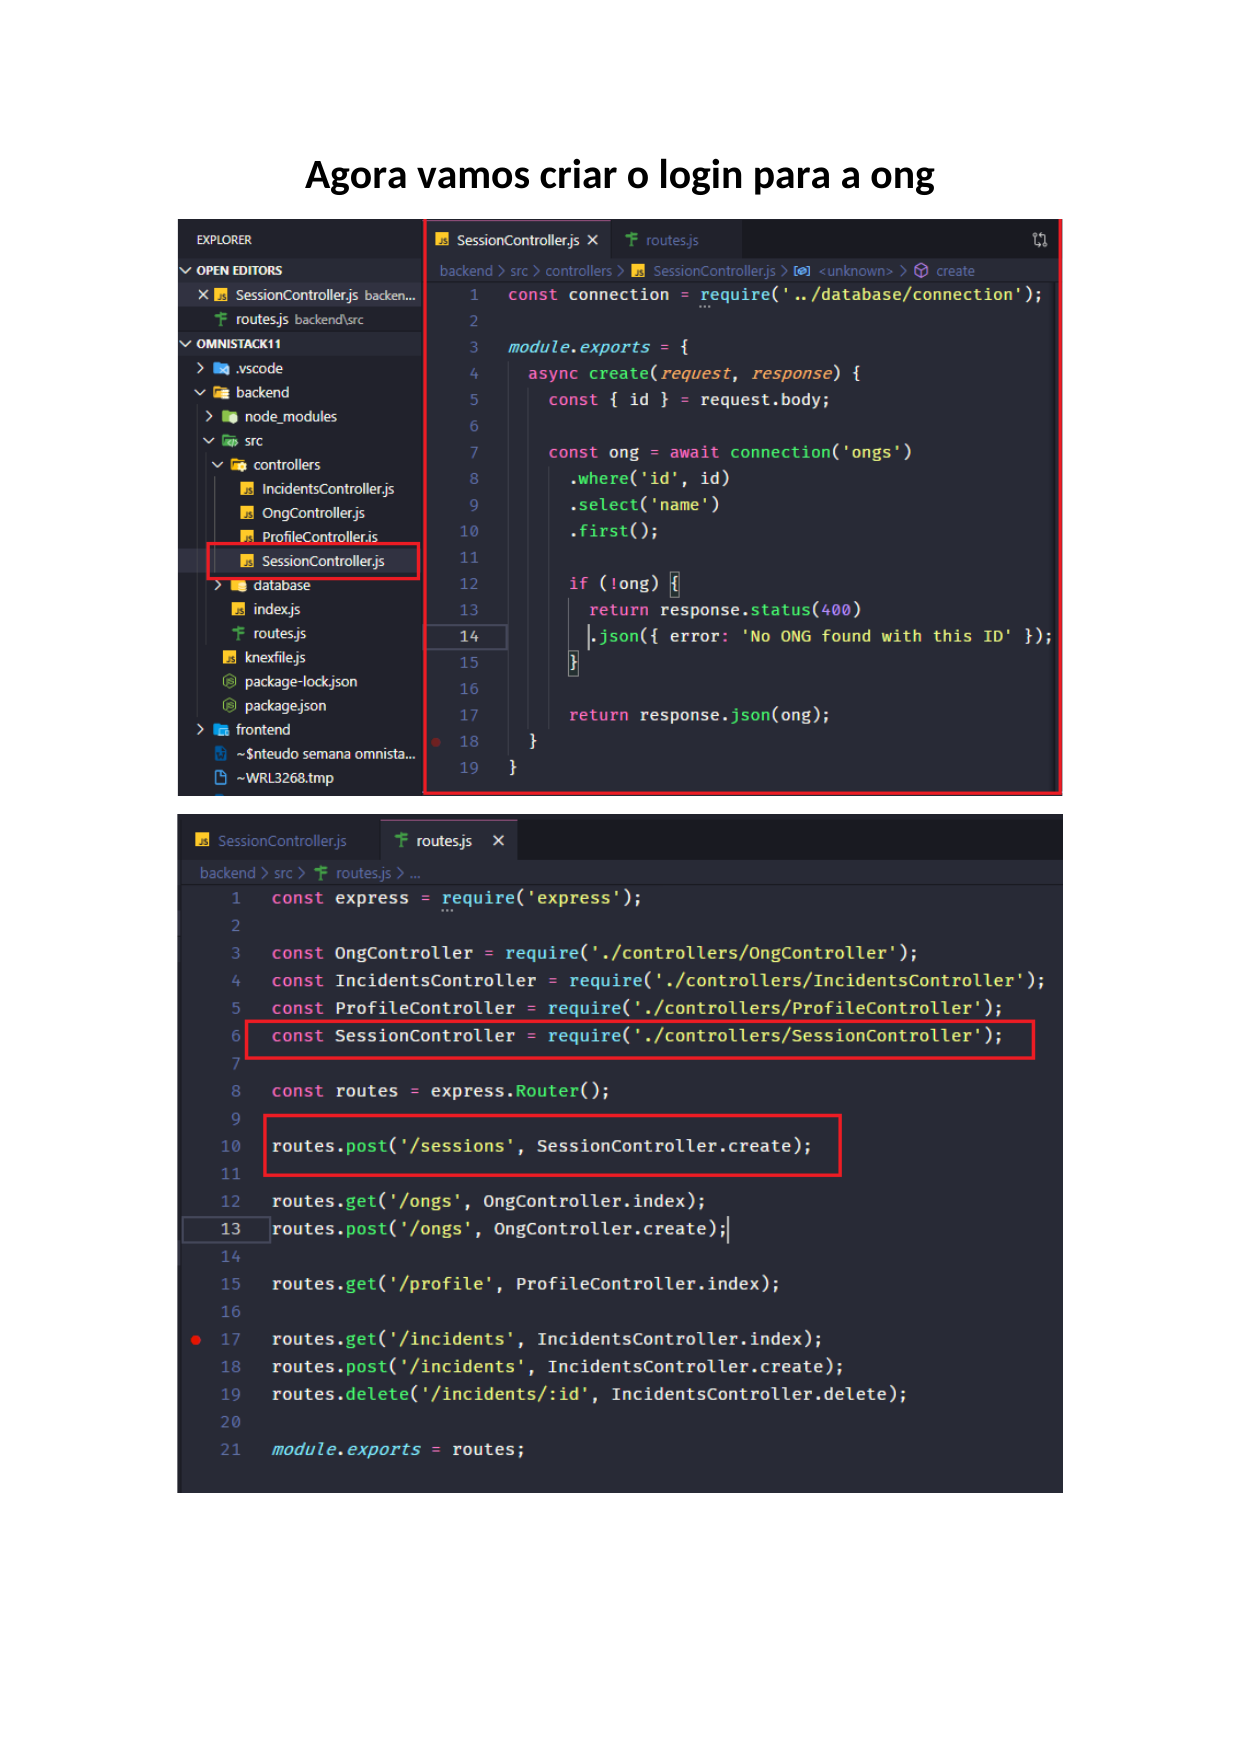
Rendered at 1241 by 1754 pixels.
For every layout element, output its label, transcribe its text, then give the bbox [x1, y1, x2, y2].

text Agora vamos criar o login para a ong [177, 148, 1063, 198]
picture [177, 814, 1063, 1493]
picture [177, 219, 1063, 796]
